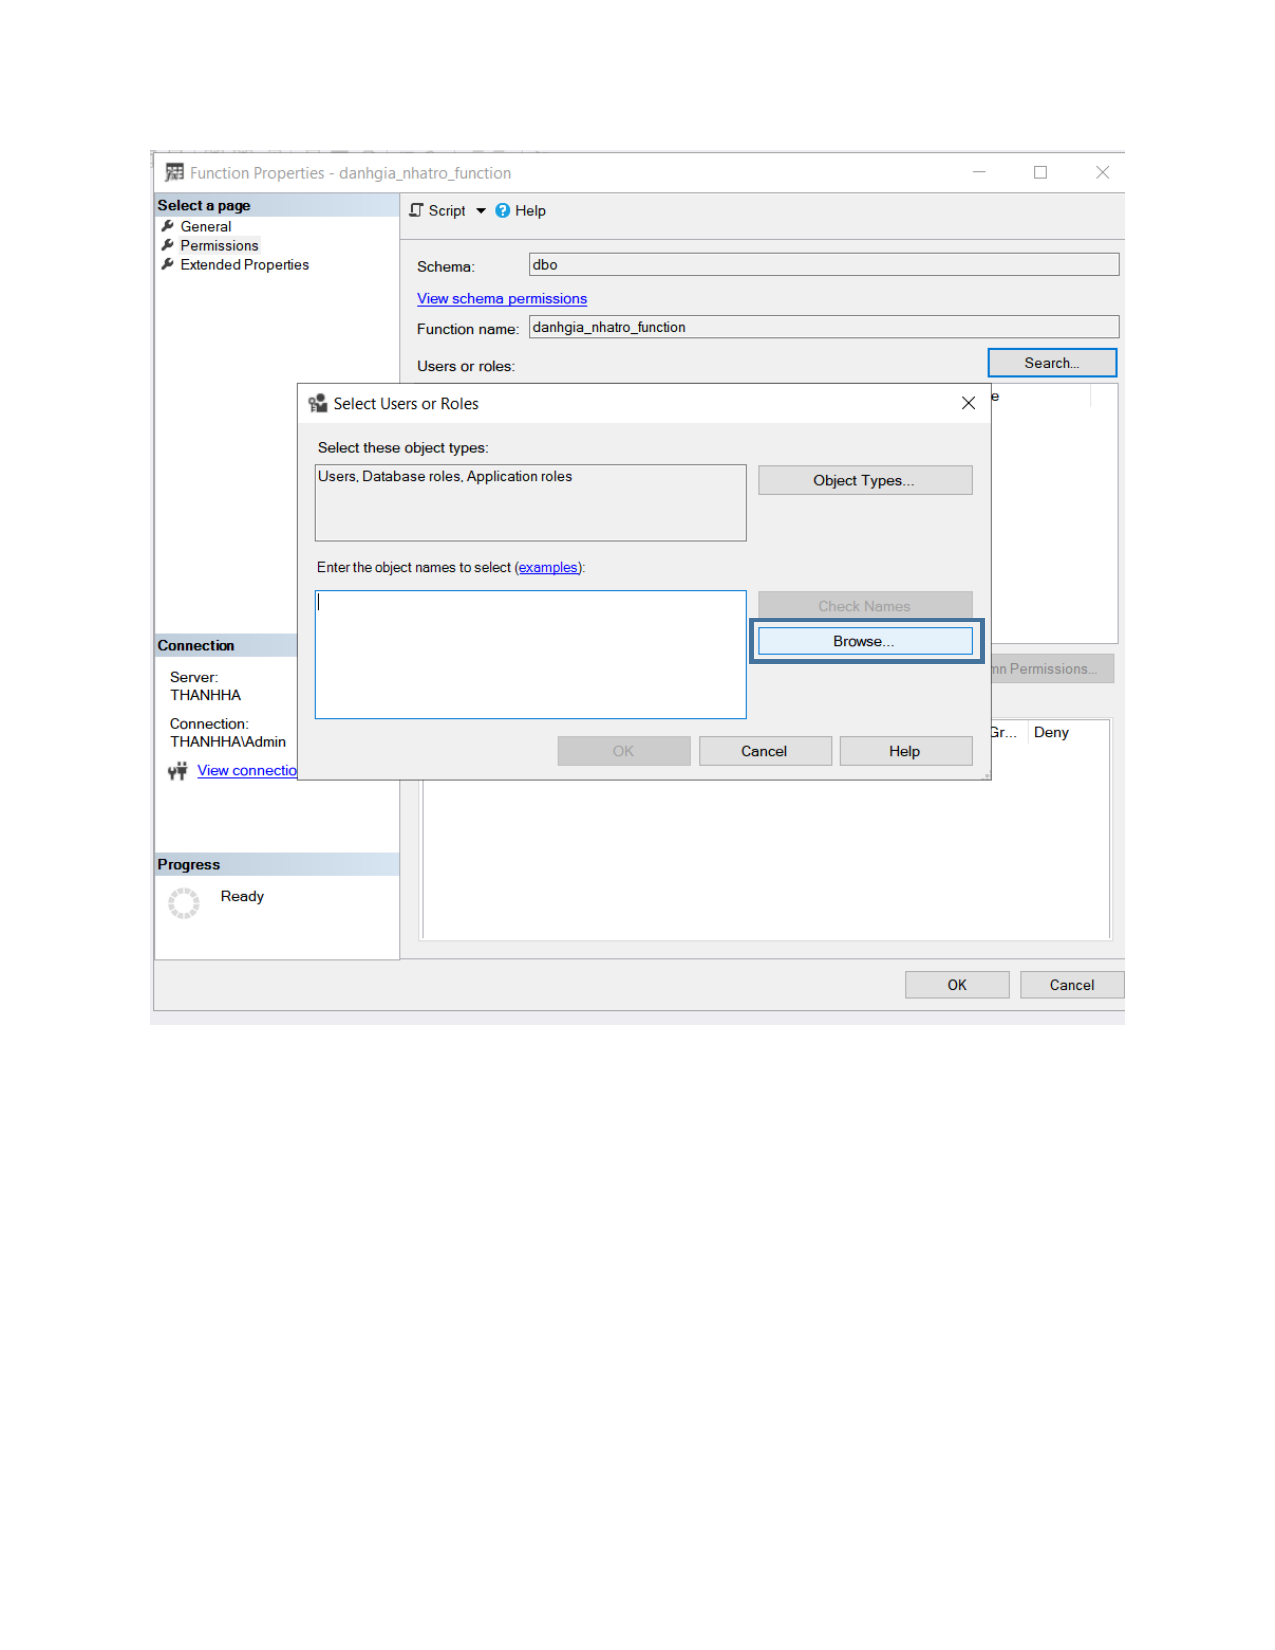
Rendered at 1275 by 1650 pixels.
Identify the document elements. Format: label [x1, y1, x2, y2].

picture [150, 150, 1125, 1025]
